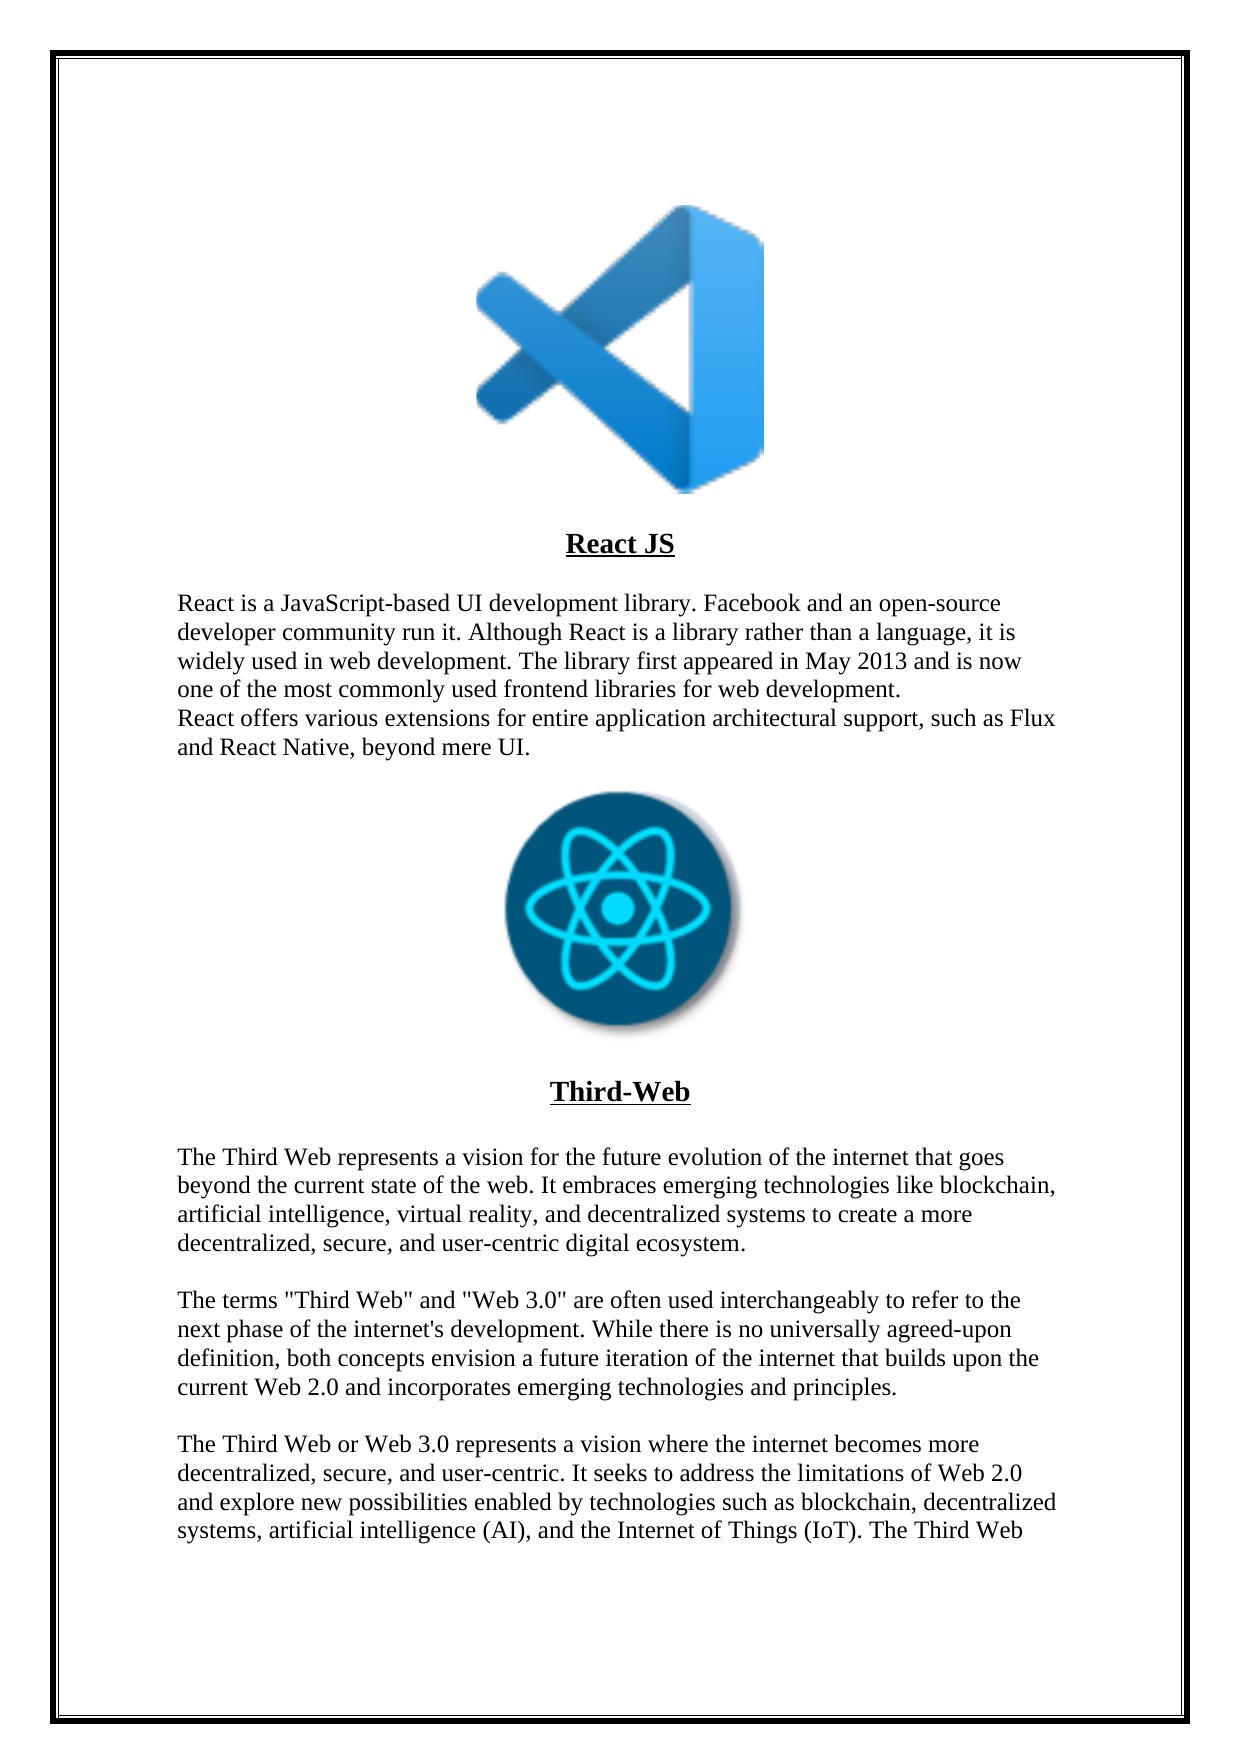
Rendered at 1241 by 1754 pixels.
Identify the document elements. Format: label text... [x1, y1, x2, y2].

picture [476, 205, 764, 494]
text React JS [177, 526, 1063, 559]
text The terms "Third Web" and "Web 3.0" are often used interchangeably to refer to the next phase of the internet's development. While there is no universally agreed-upon definition, both concepts envision a future iteration of the internet that builds upon the current Web 2.0 and incorporates emerging technologies and principles. [177, 1285, 1063, 1400]
text React is a JavaScript-based UI development library. Facebook and an open-source developer community run it. Although React is a library rather than a language, it is widely used in web development. The library first appeared in May 2013 and is now one of the most commonly used frontend libraries for web development. [177, 588, 1063, 703]
text Third-Web [177, 1074, 1063, 1108]
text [177, 1429, 1063, 1544]
text React offers various extensions for entire application architectural support, such as Flux and React Native, beyond mere UI. [177, 703, 1063, 761]
picture [439, 760, 801, 1049]
text The Third Web represents a vision for the future evolution of the internet that goes beyond the current state of the web. It embraces emerging technologies like blockchain, artificial intelligence, virtual reality, and decentralized systems to create a more decentralized, secure, and user-centric digital ecosystem. [177, 1142, 1063, 1257]
